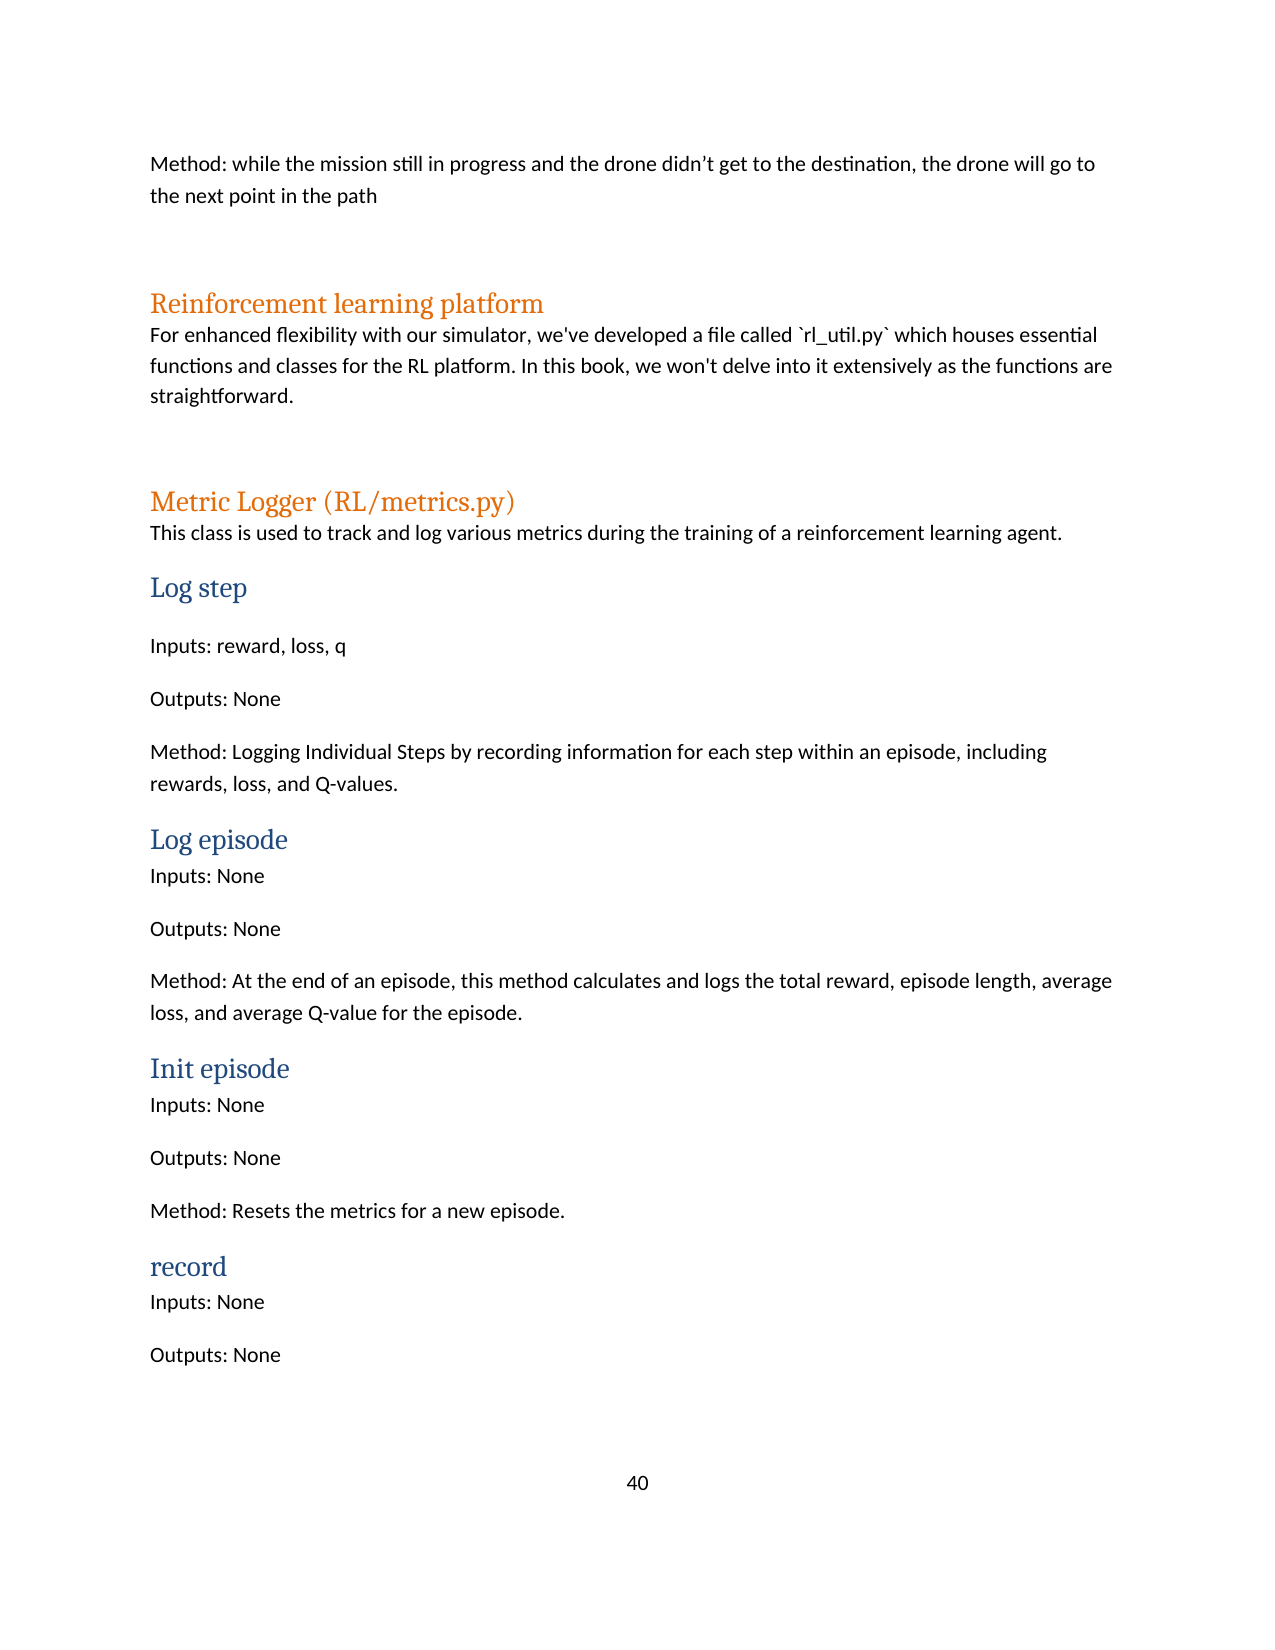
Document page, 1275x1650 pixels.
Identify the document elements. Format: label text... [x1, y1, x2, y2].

text Inputs: reward, loss, q [150, 633, 1125, 659]
text Init episode Inputs: None [150, 1052, 1125, 1118]
subtitle Reinforcement learning platform [150, 288, 1125, 321]
text Outputs: None [150, 1144, 1125, 1171]
subtitle Metric Logger (RL/metrics.py) [150, 485, 1125, 519]
text Outputs: None [150, 1341, 1125, 1368]
text Method: At the end of an episode, this method calculates and logs the total reward, episode length, average loss, and average Q-value for the episode. [150, 968, 1125, 1026]
text record Inputs: None [150, 1250, 1125, 1315]
text Outputs: None [150, 915, 1125, 941]
text Log episode Inputs: None [150, 823, 1125, 889]
text Method: while the mission still in progress and the drone didn’t get to the destination, the drone will go to the next point in the path [150, 150, 1125, 209]
text Method: Logging Individual Steps by recording information for each step within an episode, including rewards, loss, and Q-values. [150, 738, 1125, 797]
text This class is used to track and log various metrics during the training of a reinforcement learning agent. [150, 519, 1125, 546]
text Log step [150, 572, 1125, 605]
text For enhanced flexibility with our simulator, we've developed a file called `rl_util.py` which houses essential functions and classes for the RL platform. In this book, we won't delve into it extensively as the functions are straightforward. [150, 321, 1125, 409]
text Outputs: None [150, 686, 1125, 712]
text Method: Resets the metrics for a new episode. [150, 1197, 1125, 1223]
